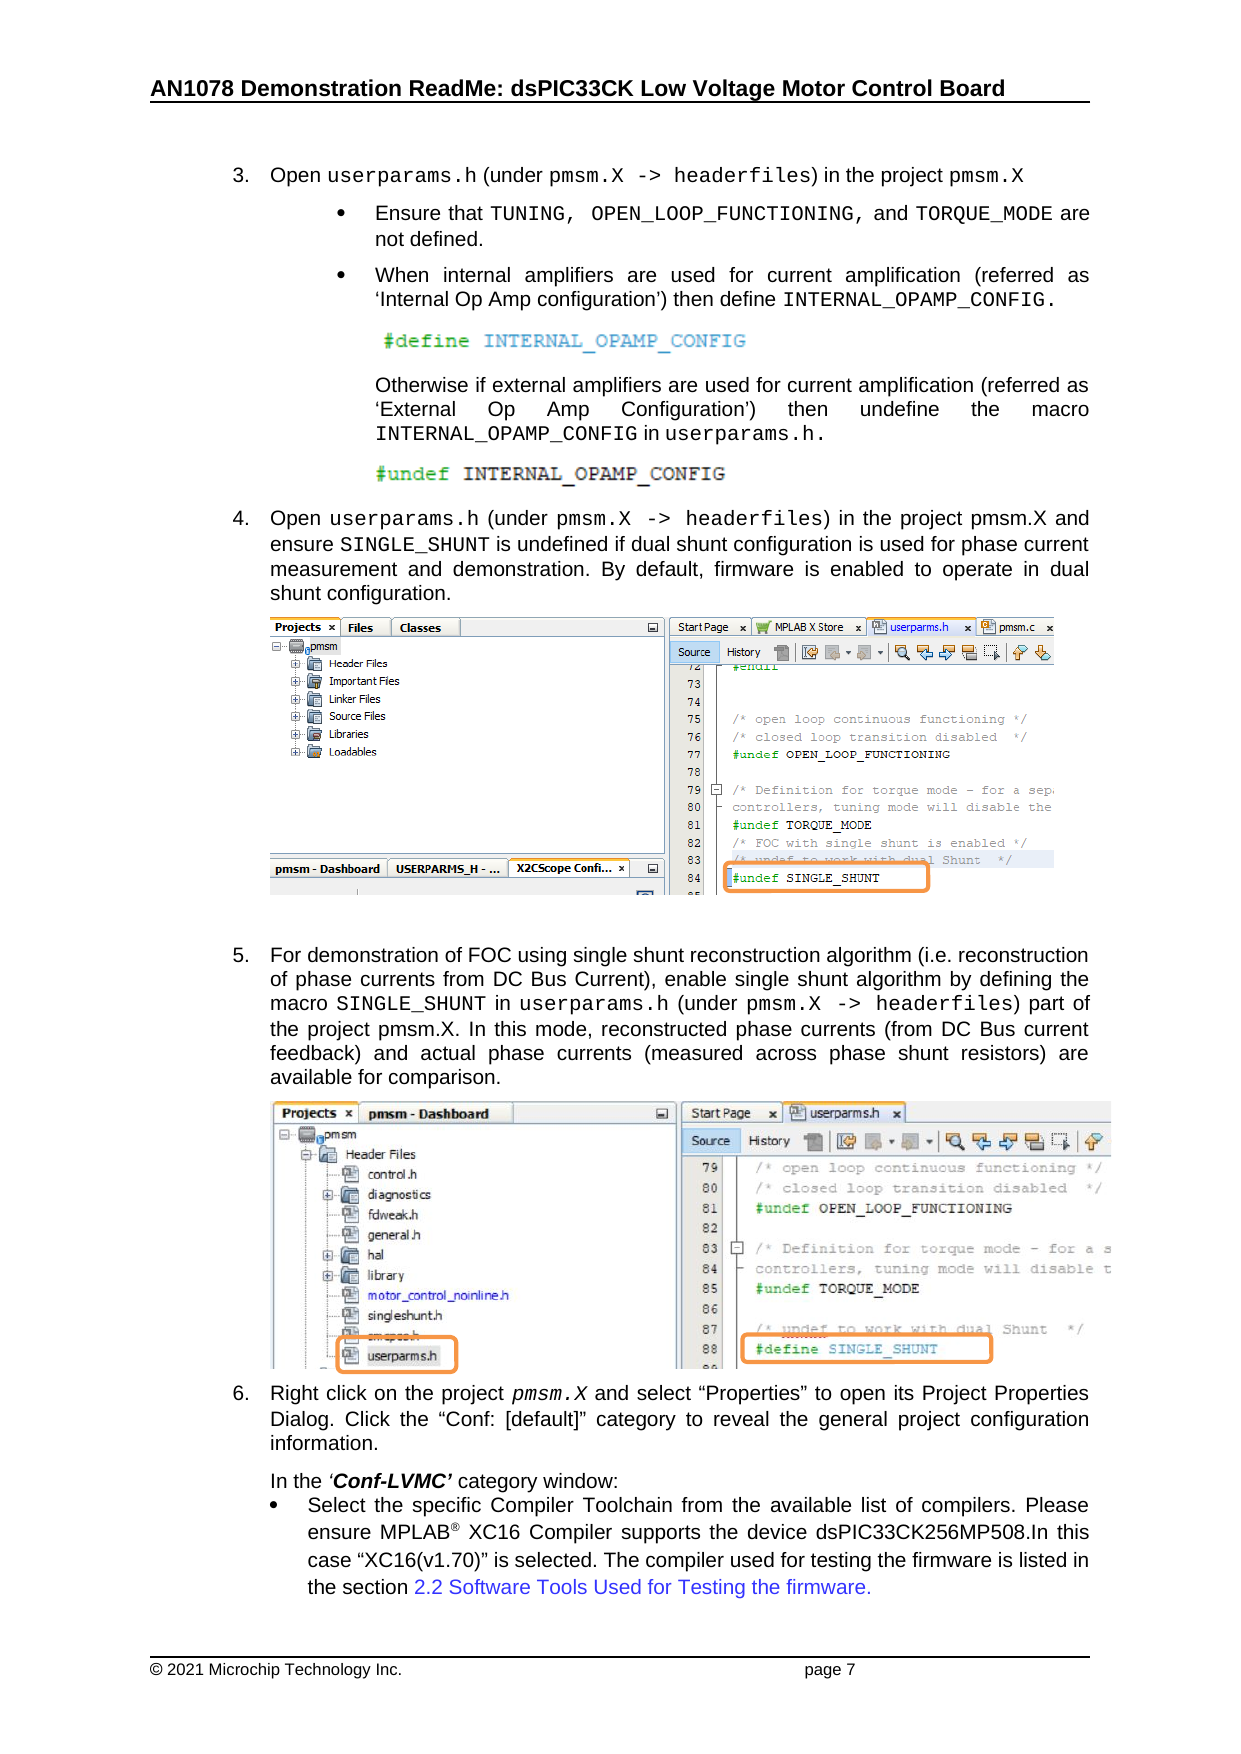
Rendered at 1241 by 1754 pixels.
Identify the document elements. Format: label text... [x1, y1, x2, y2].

list Select the specific Compiler Toolchain from the available list of compilers. Please ensure MPLAB® XC16 Compiler supports the device dsPIC33CK256MP508.In this case “XC16(v1.70)” is selected. The compiler used for testing the firmware is listed in the section 2.2 Software Tools Used for Testing the firmware. [270, 1492, 1090, 1599]
picture [270, 1101, 1112, 1369]
list When internal amplifiers are used for current amplification (referred as ‘Internal Op Amp configuration’) then define INTERNAL_OPAMP_CONFIG. [337, 263, 1090, 313]
picture [340, 1340, 454, 1369]
list Open userparams.h (under pmsm.X -> headerfiles) in the project pmsm.X [232, 162, 1090, 188]
text Otherwise if external amplifiers are used for current amplification (referred as ‘External Op Amp Configuration’) then undefine the macro INTERNAL_OPAMP_CONFIG in userparams.h. [375, 372, 1090, 446]
list For demonstration of FOC using single shunt reconstruction algorithm (i.e. reconstruction of phase currents from DC Bus Current), enable single shunt algorithm by defining the macro SINGLE_SHUNT in userparams.h (under pmsm.X -> headerfiles) part of the project pmsm.X. In this mode, reconstructed phase currents (from DC Bus current feedback) and actual phase currents (measured across phase shunt resistors) are available for comparison. [232, 943, 1090, 1089]
list Ensure that TUNING, OPEN_LOOP_FUNCTIONING, and TORQUE_MODE are not defined. [337, 201, 1090, 251]
list Right click on the project pmsm.X and select “Properties” to open its Project Properties Dialog. Click the “Conf: [default]” category to reveal the general project configuration information. [232, 1381, 1090, 1455]
list Open userparams.h (under pmsm.X -> headerfiles) in the project pmsm.X and ensure SINGLE_SHUNT is undefined if dual shunt configuration is used for phase current measurement and demonstration. By default, firmware is enabled to operate in dual shunt configuration. [232, 506, 1090, 605]
list In the ‘Conf-LVMC’ category window: [270, 1467, 1090, 1492]
